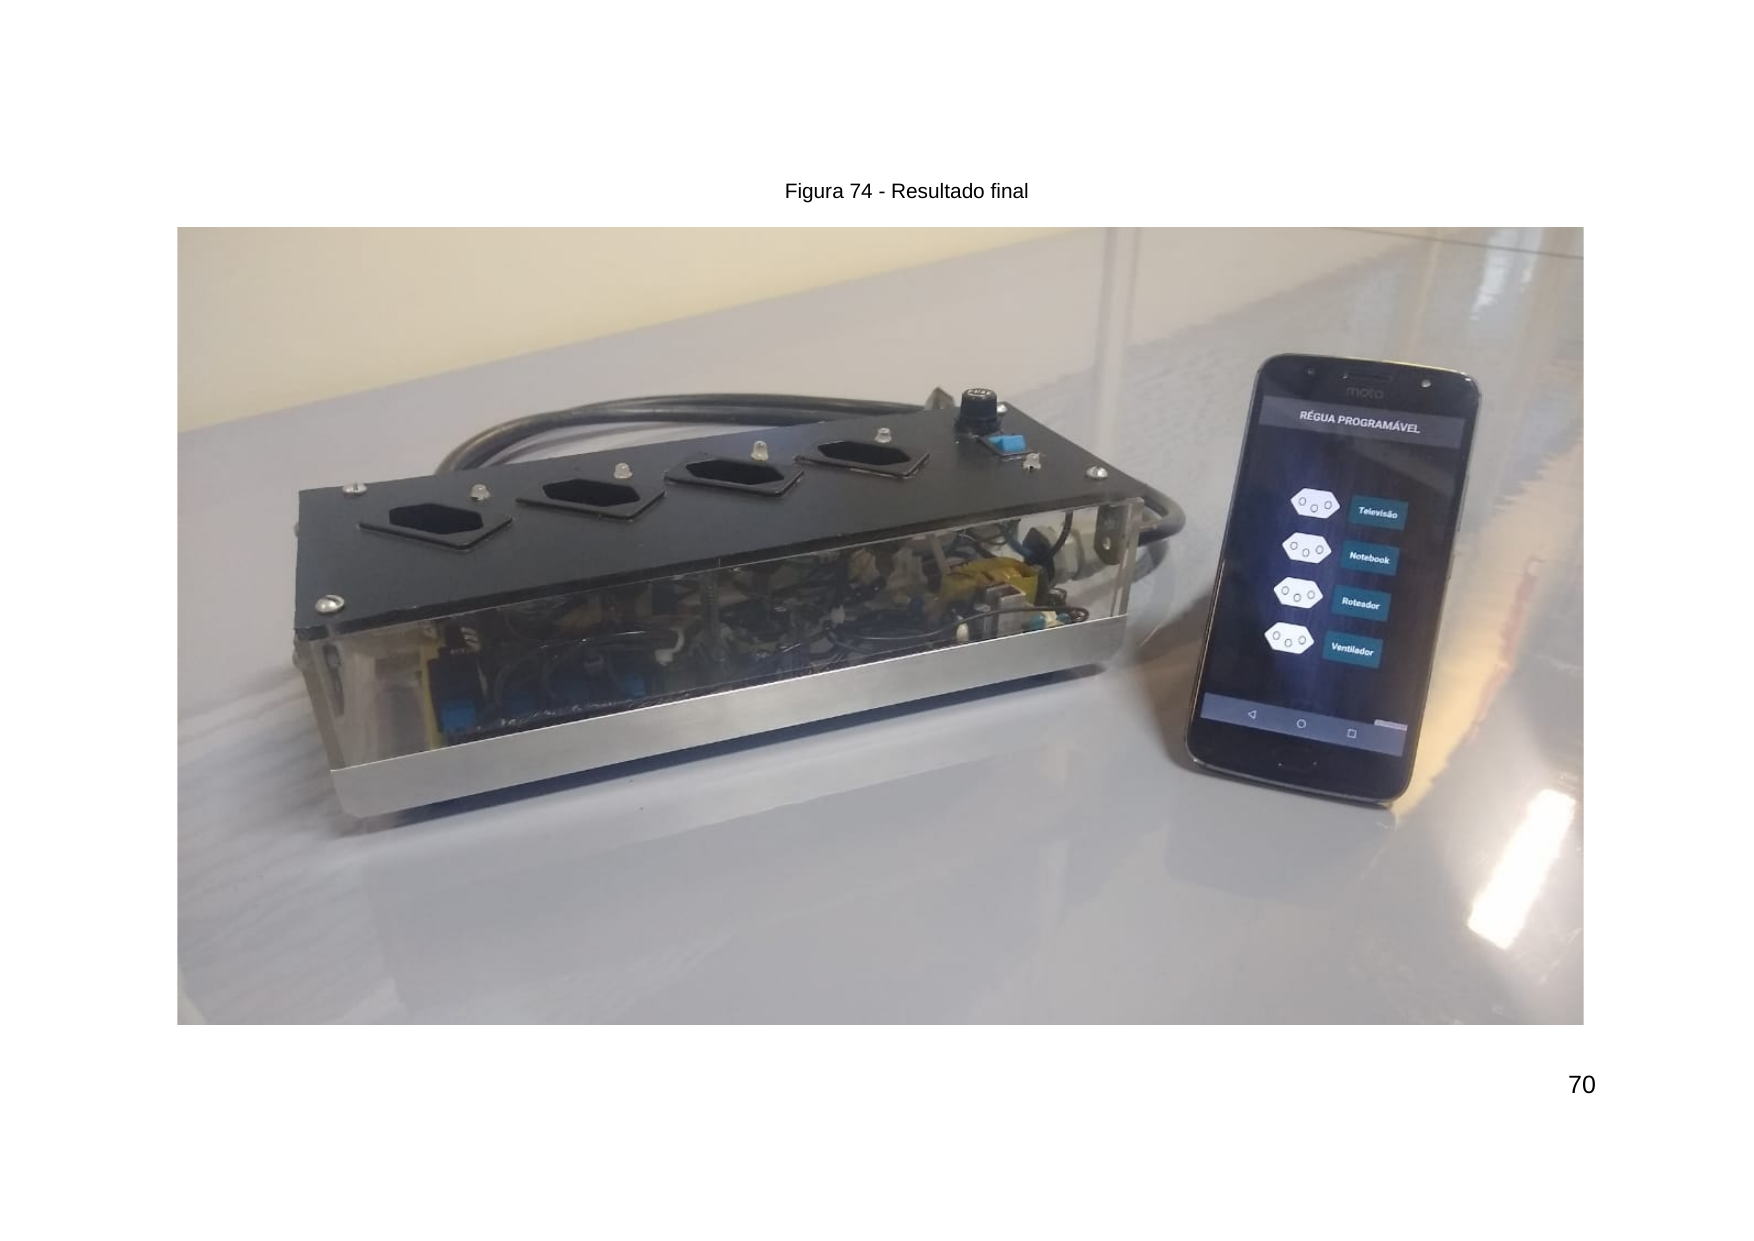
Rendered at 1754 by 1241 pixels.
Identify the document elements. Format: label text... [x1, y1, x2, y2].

picture [177, 227, 1584, 1025]
text Figura 74 - Resultado final [177, 179, 1636, 203]
